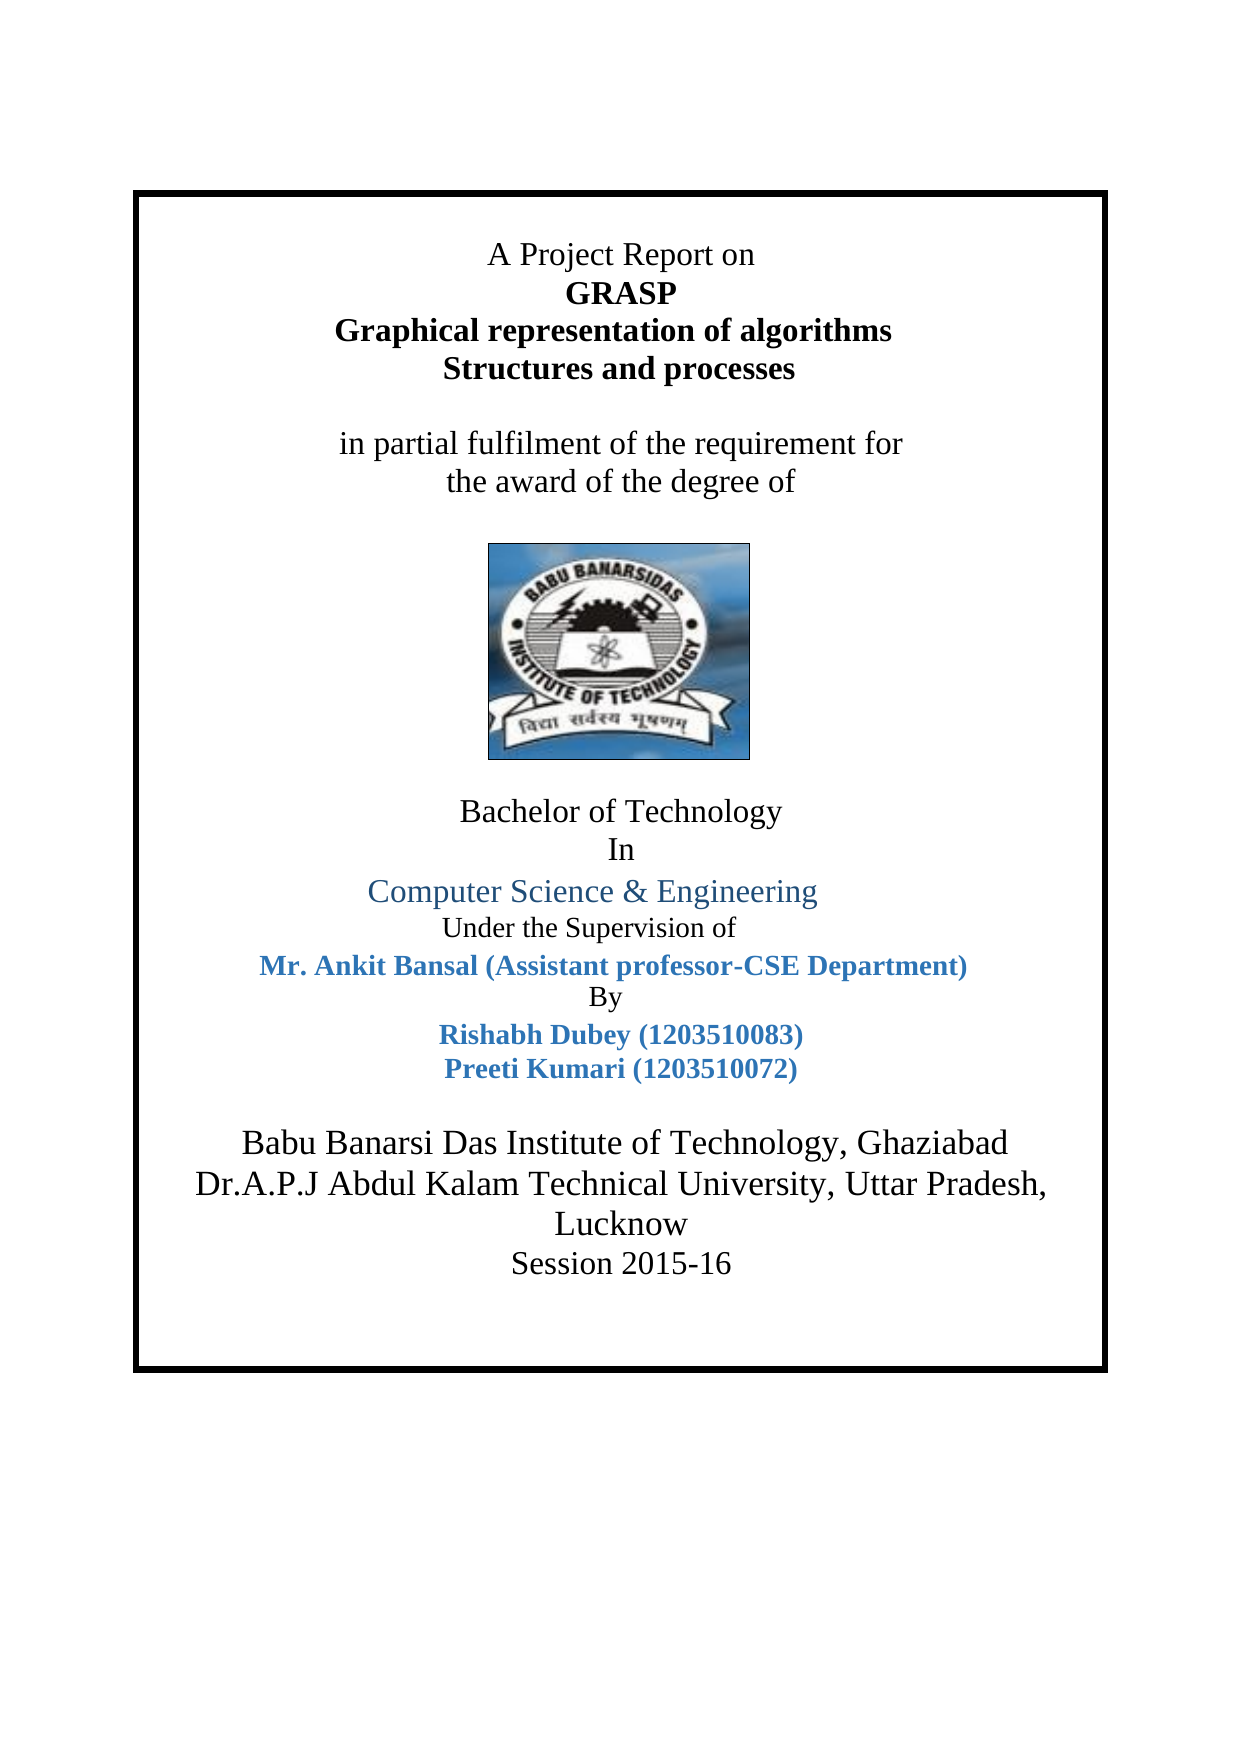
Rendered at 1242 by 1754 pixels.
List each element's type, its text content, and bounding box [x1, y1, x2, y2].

text Bachelor of Technology [453, 792, 788, 830]
text A Project Report on [481, 234, 760, 272]
text Rishabh Dubey (1203510083) Preeti Kumari (1203510072) [435, 1018, 806, 1085]
text Structures and processes [437, 349, 801, 387]
text Computer Science & Engineering [362, 871, 823, 910]
picture [489, 544, 749, 759]
text In [602, 830, 640, 867]
text Graphical representation of algorithms [328, 312, 898, 349]
text Session 2015-16 [505, 1243, 737, 1282]
text in partial fulfilment of the requirement for the award of the degree of [334, 425, 907, 500]
text By [583, 982, 628, 1013]
text Babu Banarsi Das Institute of Technology, Ghaziabad Dr.A.P.J Abdul Kalam Technical University, Uttar Pradesh, Lucknow [192, 1121, 1050, 1243]
text GRASP [559, 273, 682, 312]
text Under the Supervision of [442, 910, 1067, 943]
text Mr. Ankit Bansal (Assistant professor-CSE Department) [255, 948, 972, 982]
